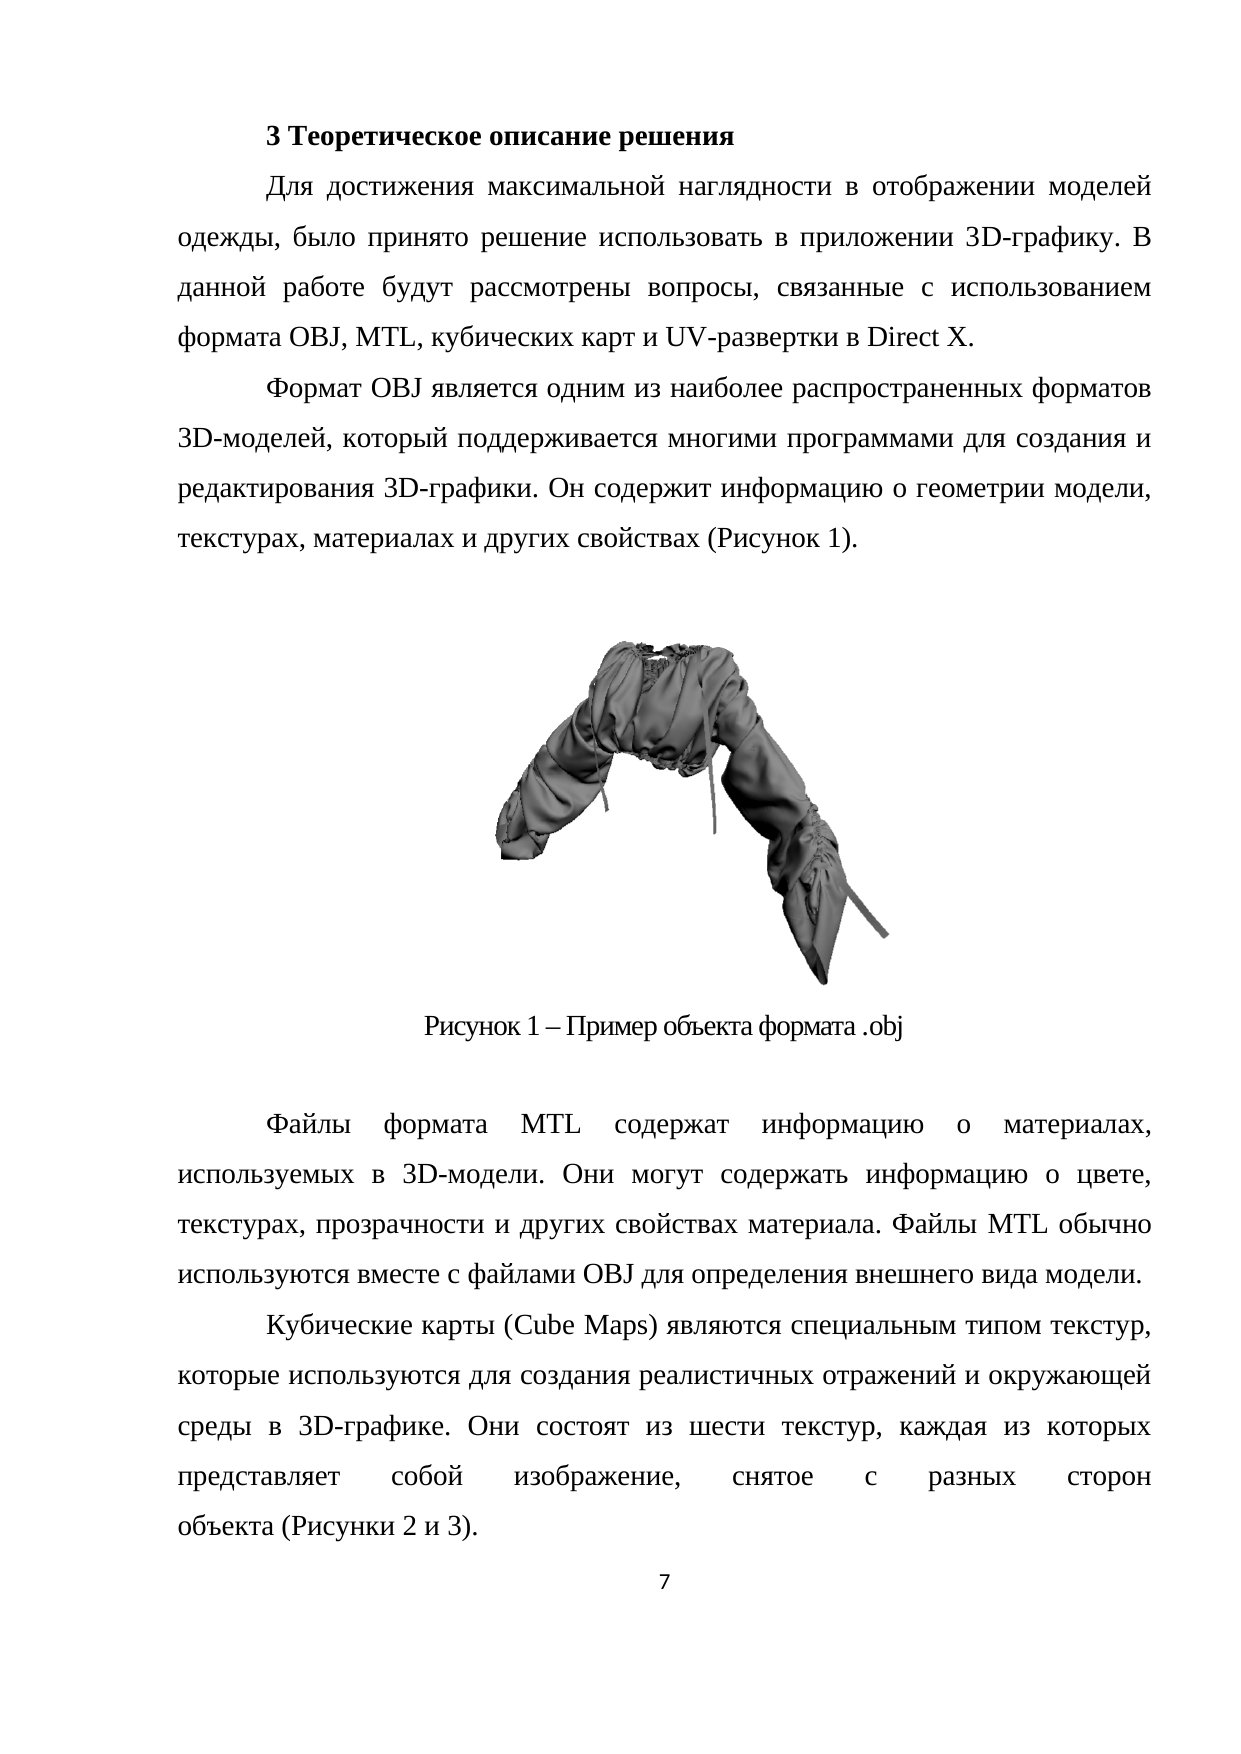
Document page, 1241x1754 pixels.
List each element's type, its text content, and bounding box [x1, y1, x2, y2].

text Формат OBJ является одним из наиболее распространенных форматов 3D-моделей, который поддерживается многими программами для создания и редактирования 3D-графики. Он содержит информацию о геометрии модели, текстурах, материалах и других свойствах (Рисунок 1). [177, 370, 1152, 554]
text Кубические карты (Cube Maps) являются специальным типом текстур, которые используются для создания реалистичных отражений и окружающей среды в 3D-графике. Они состоят из шести текстур, каждая из которых представляет собой изображение, снятое с разных сторон объекта (Рисунки 2 и 3). [177, 1307, 1152, 1542]
title Рисунок 1 – Пример объекта формата .obj [177, 1008, 1152, 1042]
picture [375, 617, 954, 990]
subtitle 3 Теоретическое описание решения [177, 118, 1152, 152]
text Для достижения максимальной наглядности в отображении моделей одежды, было принято решение использовать в приложении 3D-графику. В данной работе будут рассмотрены вопросы, связанные с использованием формата OBJ, MTL, кубических карт и UV-развертки в Direct X. [177, 168, 1152, 353]
text Файлы формата MTL содержат информацию о материалах, используемых в 3D-модели. Они могут содержать информацию о цвете, текстурах, прозрачности и других свойствах материала. Файлы MTL обычно используются вместе с файлами OBJ для определения внешнего вида модели. [177, 1106, 1152, 1290]
